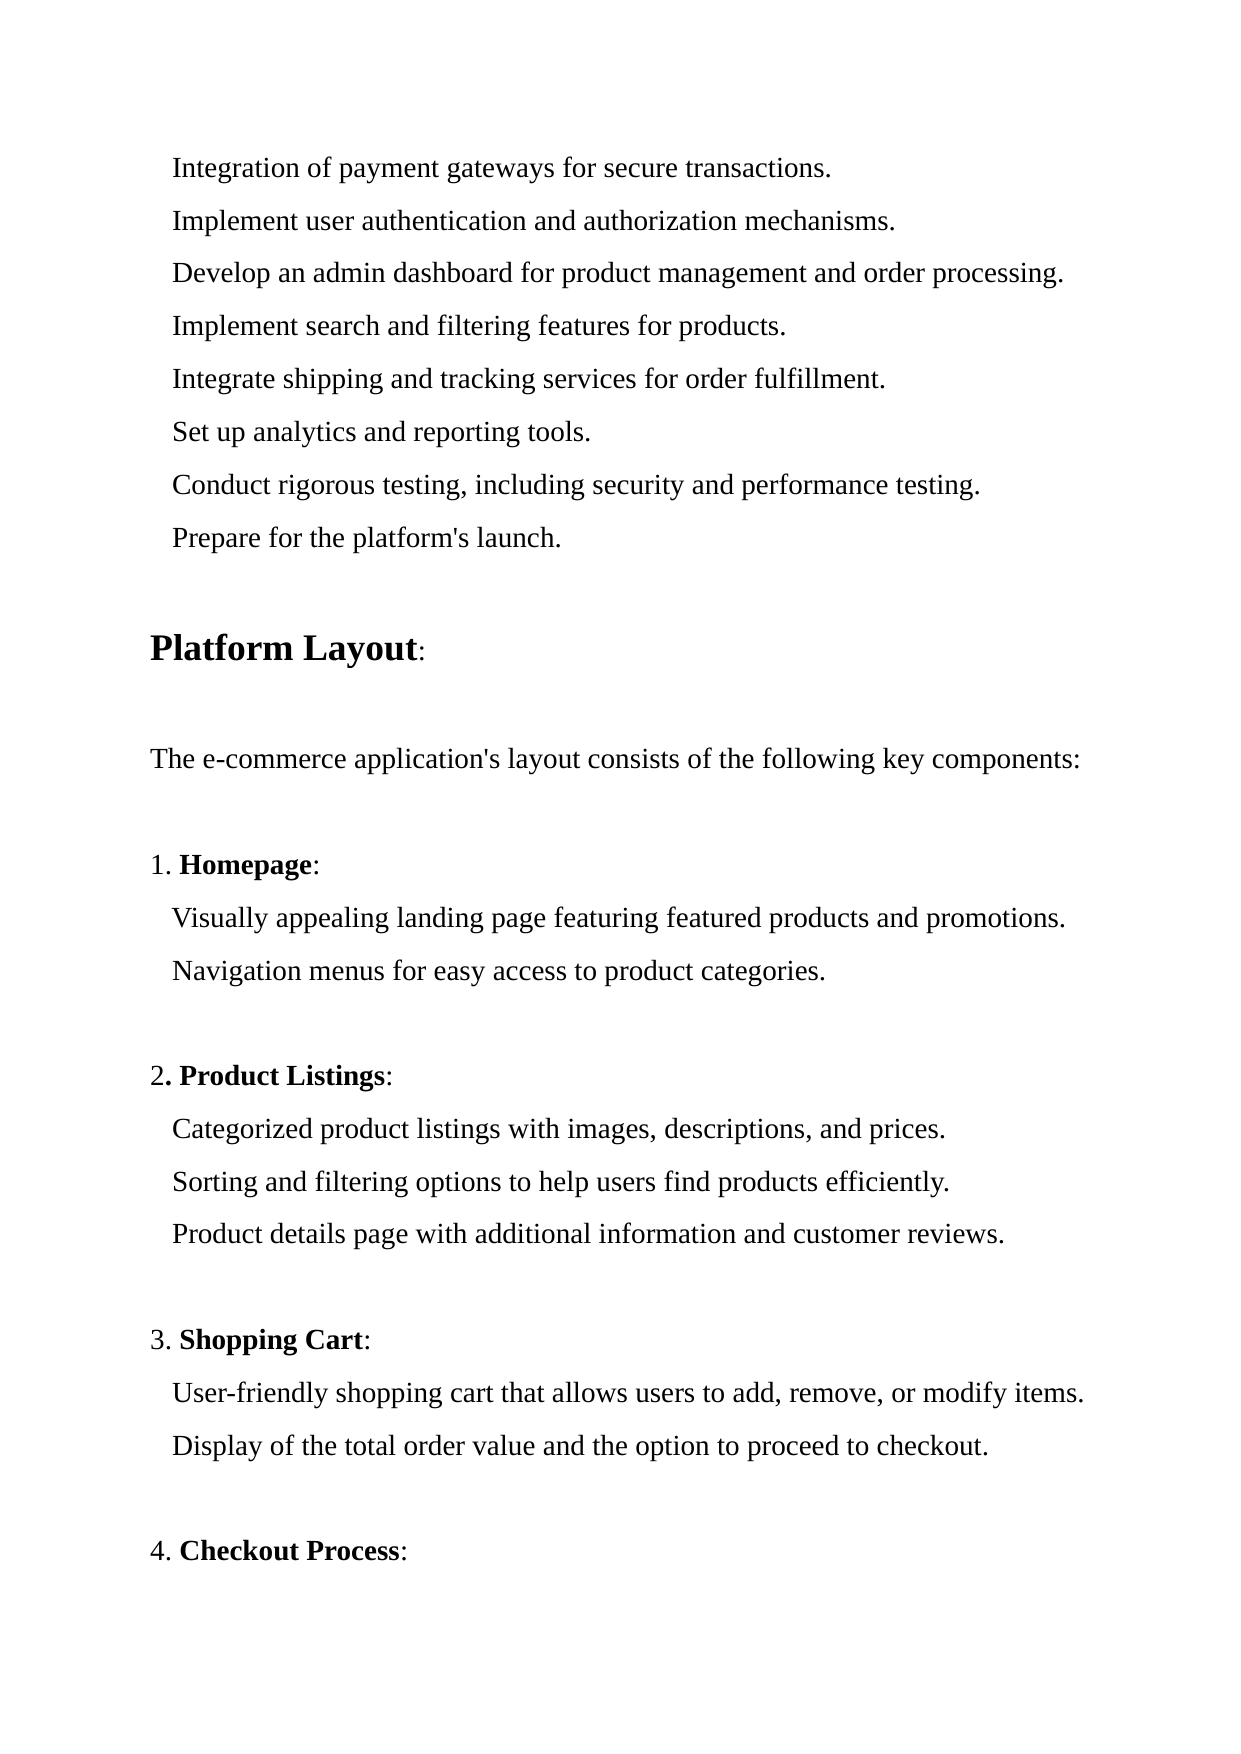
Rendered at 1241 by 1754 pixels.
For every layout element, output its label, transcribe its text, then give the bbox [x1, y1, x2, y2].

text Develop an admin dashboard for product management and order processing. [150, 256, 1090, 289]
text Platform Layout: [150, 625, 1090, 668]
text Prepare for the platform's launch. [150, 520, 1090, 553]
text 4. Checkout Process: [150, 1533, 1090, 1567]
text User-friendly shopping cart that allows users to add, remove, or modify items. [150, 1375, 1090, 1409]
text Implement user authentication and authorization mechanisms. [150, 203, 1090, 236]
text Visually appealing landing page featuring featured products and promotions. [150, 900, 1090, 933]
text Integrate shipping and tracking services for order fulfillment. [150, 361, 1090, 395]
text Product details page with additional information and customer reviews. [150, 1217, 1090, 1250]
text The e-commerce application's layout consists of the following key components: [150, 741, 1090, 775]
text Conduct rigorous testing, including security and performance testing. [150, 467, 1090, 500]
text Display of the total order value and the option to proceed to checkout. [150, 1428, 1090, 1461]
text Implement search and filtering features for products. [150, 308, 1090, 342]
text Sorting and filtering options to help users find products efficiently. [150, 1164, 1090, 1197]
text Set up analytics and reporting tools. [150, 414, 1090, 448]
text Navigation menus for easy access to product categories. [150, 953, 1090, 986]
text 1. Homepage: [150, 847, 1090, 881]
text 3. Shopping Cart: [150, 1322, 1090, 1356]
text 2. Product Listings: [150, 1058, 1090, 1092]
text Categorized product listings with images, descriptions, and prices. [150, 1111, 1090, 1144]
text Integration of payment gateways for secure transactions. [150, 150, 1090, 183]
